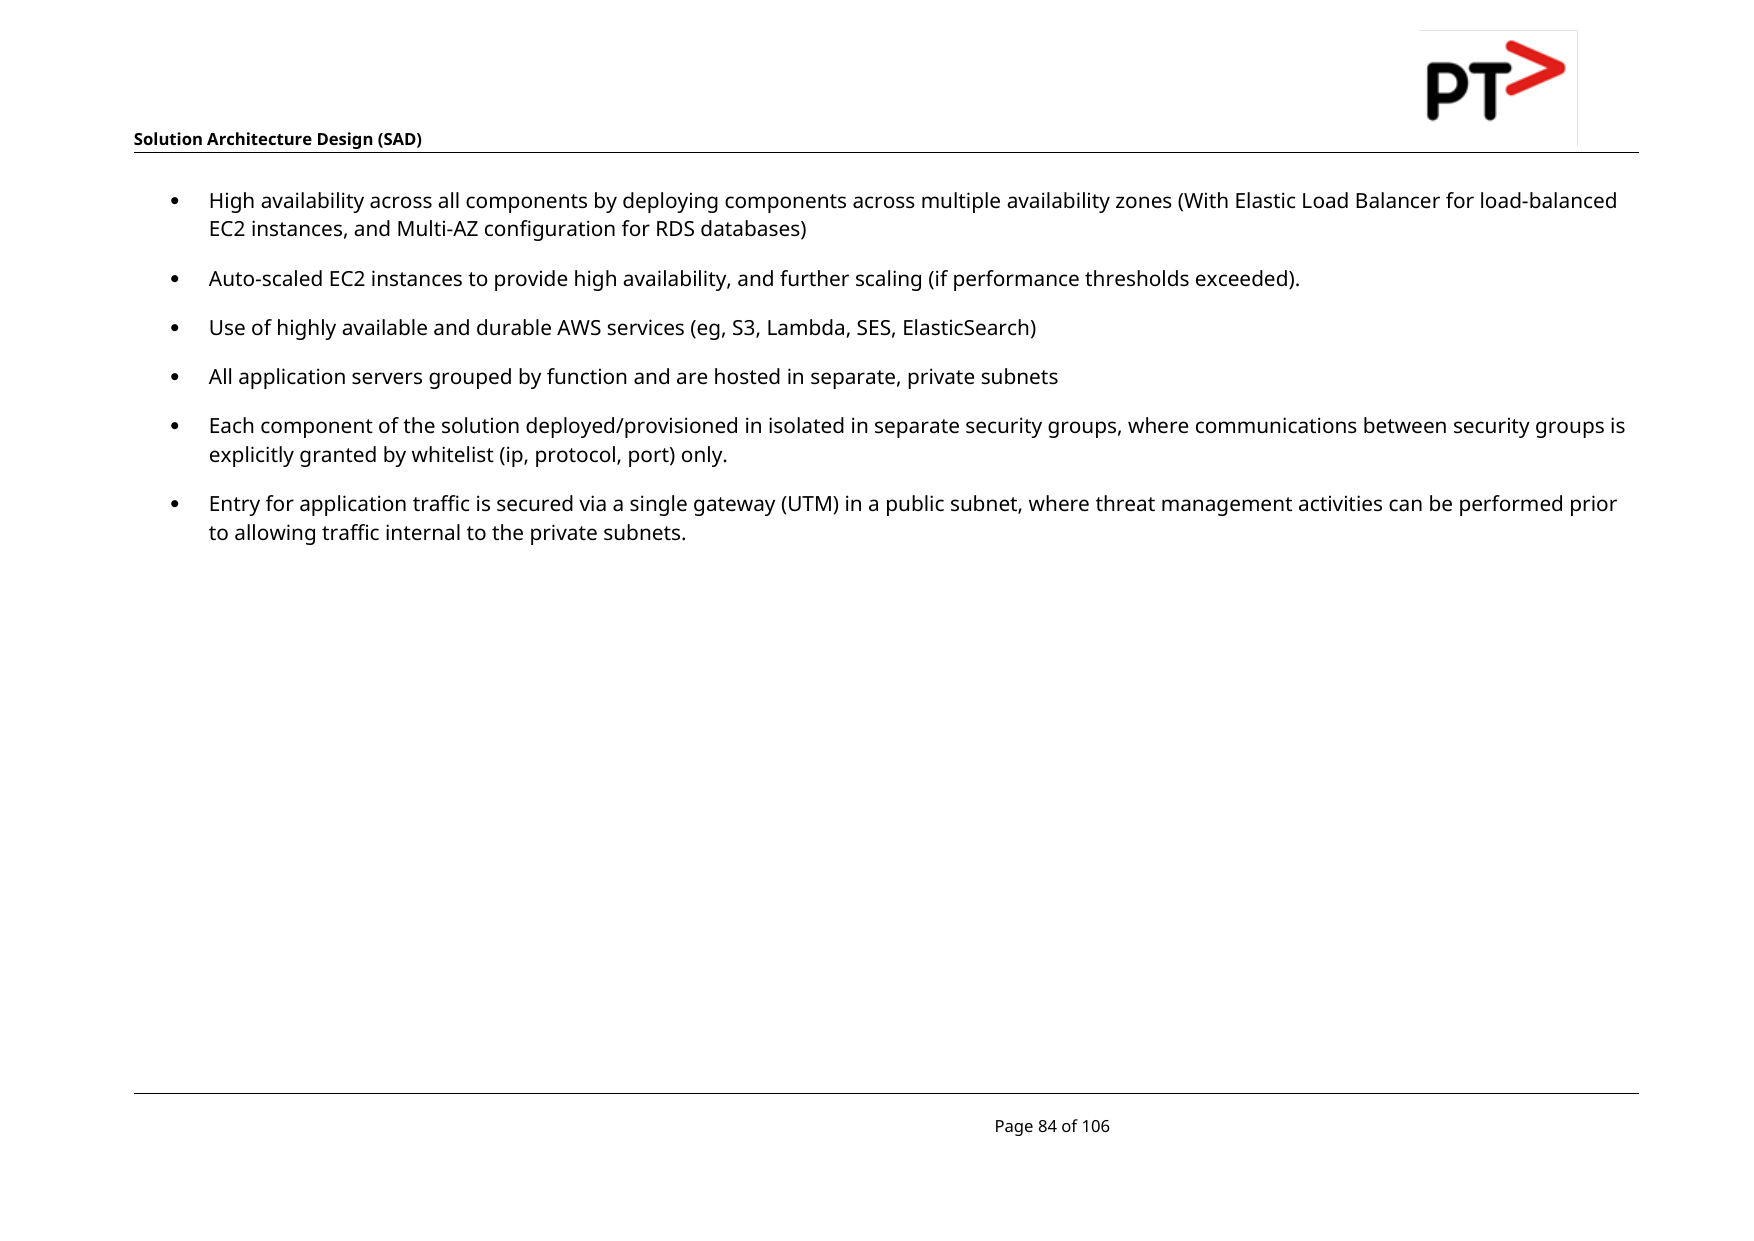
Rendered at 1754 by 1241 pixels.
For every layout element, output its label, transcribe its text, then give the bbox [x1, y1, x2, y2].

list Use of highly available and durable AWS services (eg, S3, Lambda, SES, ElasticSearch) [171, 313, 1639, 342]
picture [1419, 30, 1579, 146]
list All application servers grouped by function and are hosted in separate, private subnets [171, 362, 1639, 391]
list Each component of the solution deployed/provisioned in isolated in separate security groups, where communications between security groups is explicitly granted by whitelist (ip, protocol, port) only. [171, 412, 1639, 468]
list Auto-scaled EC2 instances to provide high availability, and further scaling (if performance thresholds exceeded). [171, 264, 1639, 292]
list Entry for application traffic is secured via a single gateway (UTM) in a public subnet, where threat management activities can be performed prior to allowing traffic internal to the private subnets. [171, 489, 1639, 546]
list High availability across all components by deploying components across multiple availability zones (With Elastic Load Balancer for load-balanced EC2 instances, and Multi-AZ configuration for RDS databases) [171, 186, 1639, 243]
